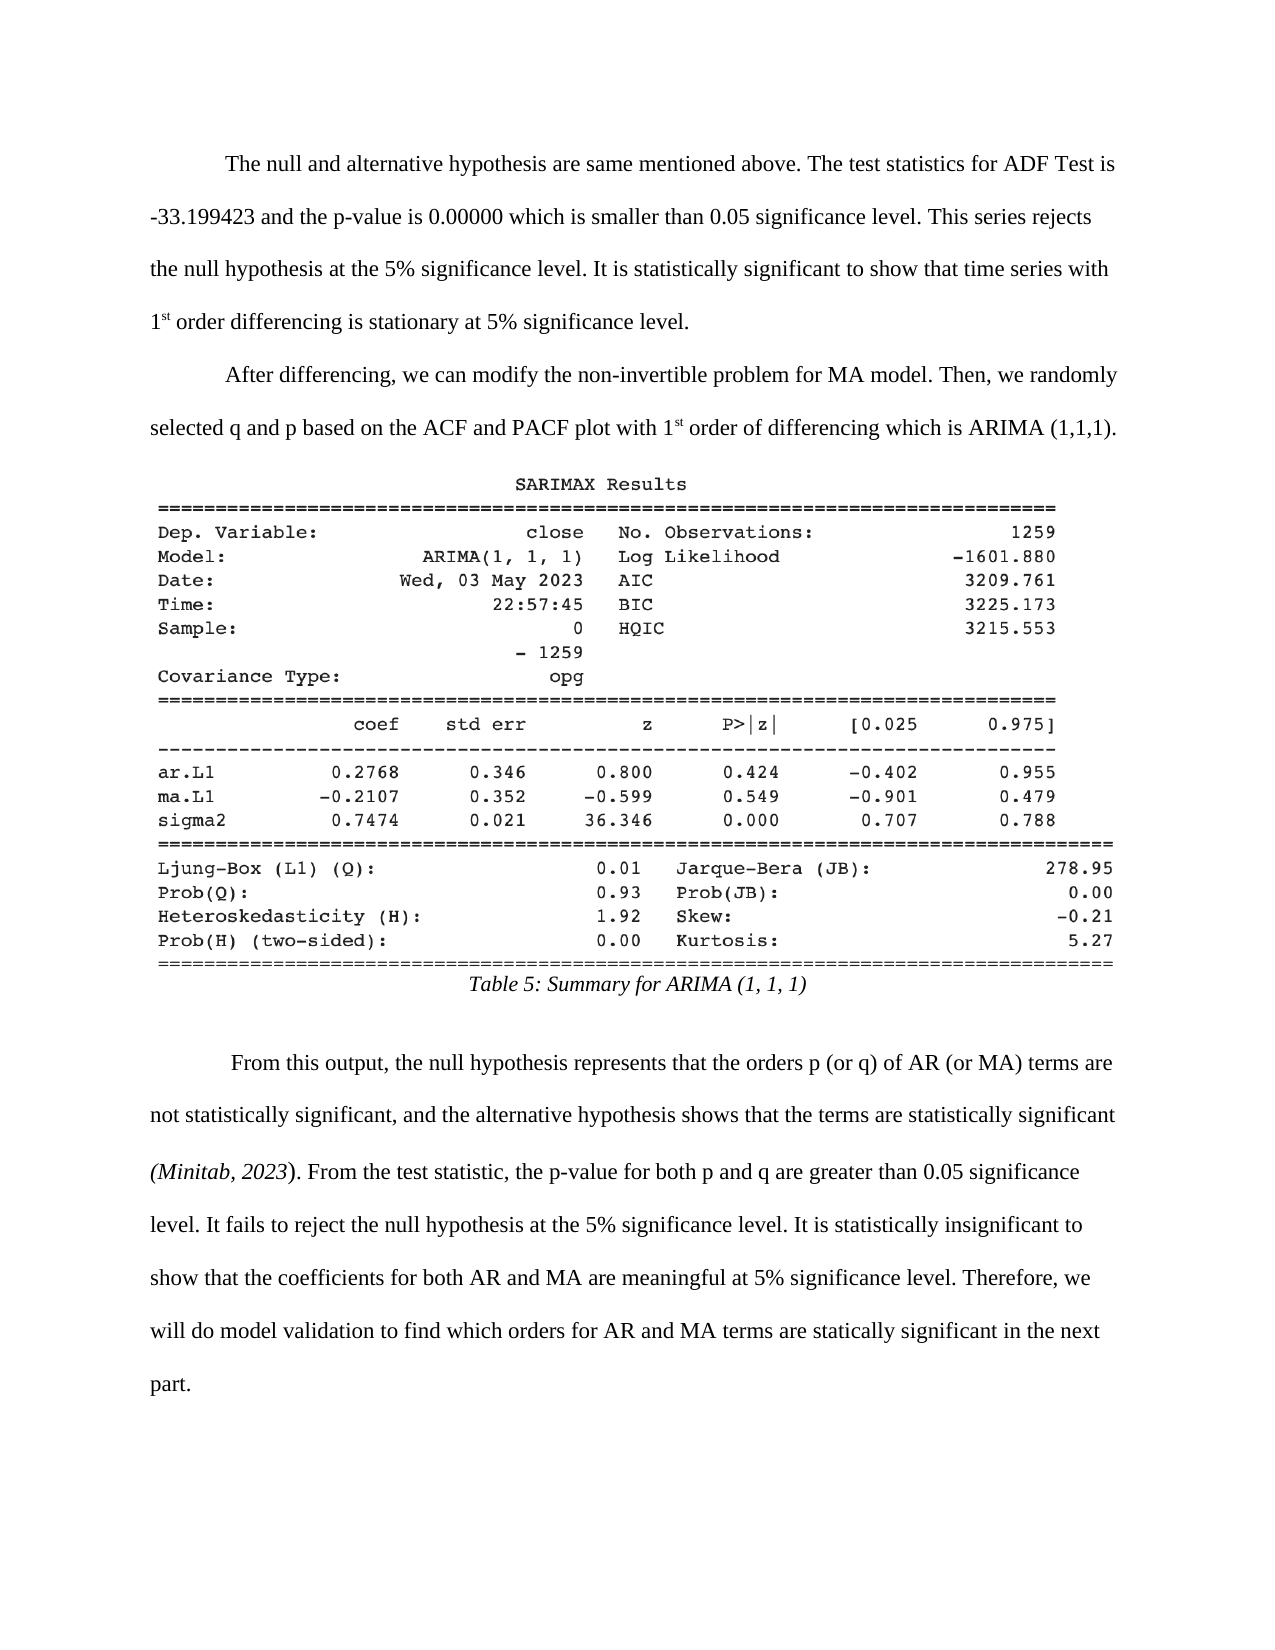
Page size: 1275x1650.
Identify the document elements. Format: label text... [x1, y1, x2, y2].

text After differencing, we can modify the non-invertible problem for MA model. Then, we randomly selected q and p based on the ACF and PACF plot with 1st order of differencing which is ARIMA (1,1,1). [150, 361, 1125, 440]
text From this output, the null hypothesis represents that the orders p (or q) of AR (or MA) terms are not statistically significant, and the alternative hypothesis shows that the terms are statistically significant (Minitab, 2023). From the test statistic, the p-value for both p and q are greater than 0.05 significance level. It fails to reject the null hypothesis at the 5% significance level. It is statistically insignificant to show that the coefficients for both AR and MA are meaningful at 5% significance level. Therefore, we will do model validation to find which orders for AR and MA terms are statically significant in the next part. [150, 1049, 1125, 1396]
picture [150, 466, 1125, 971]
text The null and alternative hypothesis are same mentioned above. The test statistics for ADF Test is -33.199423 and the p-value is 0.00000 which is smaller than 0.05 significance level. This series rejects the null hypothesis at the 5% significance level. It is statistically significant to show that time series with 1st order differencing is stationary at 5% significance level. [150, 150, 1125, 334]
text Table 5: Summary for ARIMA (1, 1, 1) [150, 971, 1125, 996]
